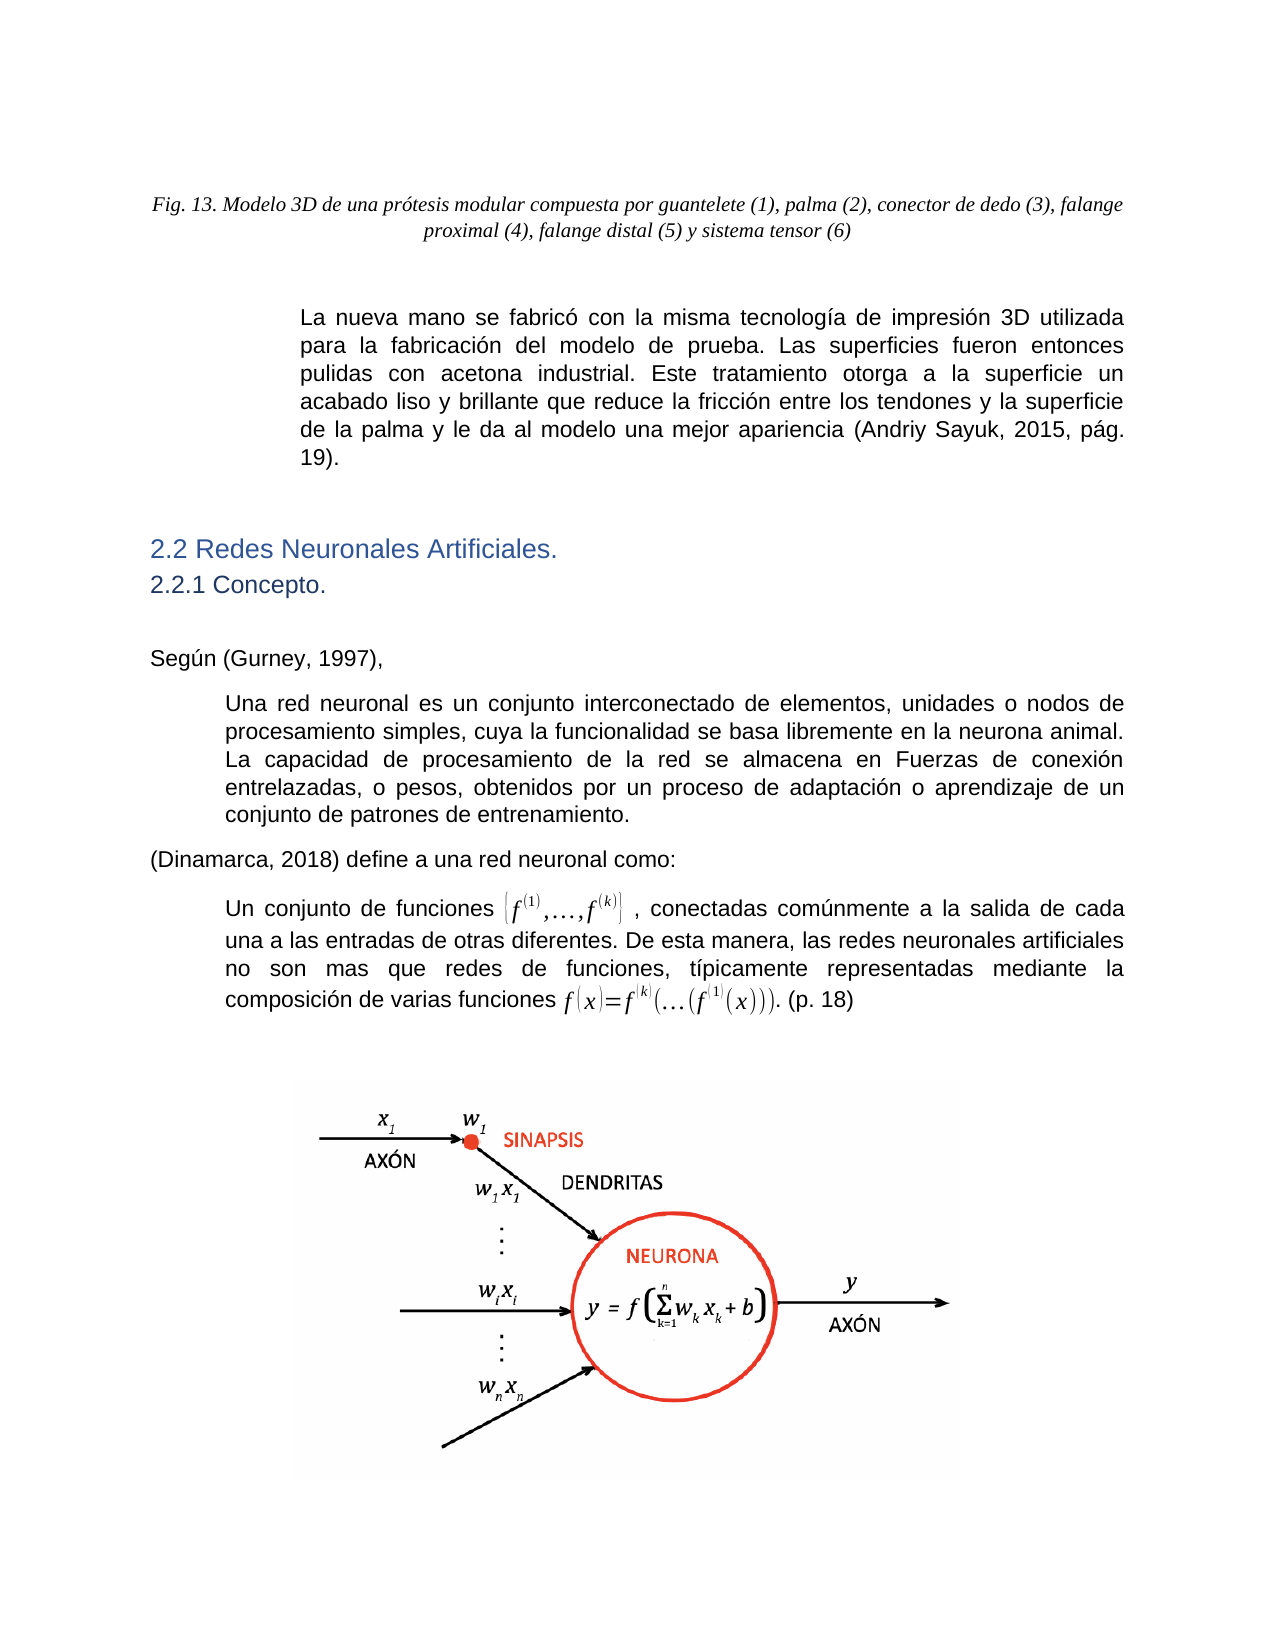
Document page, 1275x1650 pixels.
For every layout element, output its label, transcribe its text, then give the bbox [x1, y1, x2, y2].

text Según , [150, 645, 1125, 672]
text Fig. 13. Modelo 3D de una prótesis modular compuesta por guantelete (1), palma (2), conector de dedo (3), falange proximal (4), falange distal (5) y sistema tensor (6) [150, 192, 1125, 242]
subtitle 2.2 Redes Neuronales Artificiales. [150, 533, 1125, 564]
subtitle 2.2.1 Concepto. [150, 570, 1125, 599]
text La nueva mano se fabricó con la misma tecnología de impresión 3D utilizada para la fabricación del modelo de prueba. Las superficies fueron entonces pulidas con acetona industrial. Este tratamiento otorga a la superficie un acabado liso y brillante que reduce la fricción entre los tendones y la superficie de la palma y le da al modelo una mejor apariencia [300, 304, 1125, 470]
text (Dinamarca, 2018) define a una red neuronal como: [150, 846, 1125, 872]
text Una red neuronal es un conjunto interconectado de elementos, unidades o nodos de procesamiento simples, cuya la funcionalidad se basa libremente en la neurona animal. La capacidad de procesamiento de la red se almacena en Fuerzas de conexión entrelazadas, o pesos, obtenidos por un proceso de adaptación o aprendizaje de un conjunto de patrones de entrenamiento. [225, 690, 1125, 828]
text Un conjunto de funciones , conectadas comúnmente a la salida de cada una a las entradas de otras diferentes. De esta manera, las redes neuronales artificiales no son mas que redes de funciones, típicamente representadas mediante la composición de varias funciones . (p. 18) [225, 891, 1125, 1016]
picture [293, 1080, 982, 1480]
